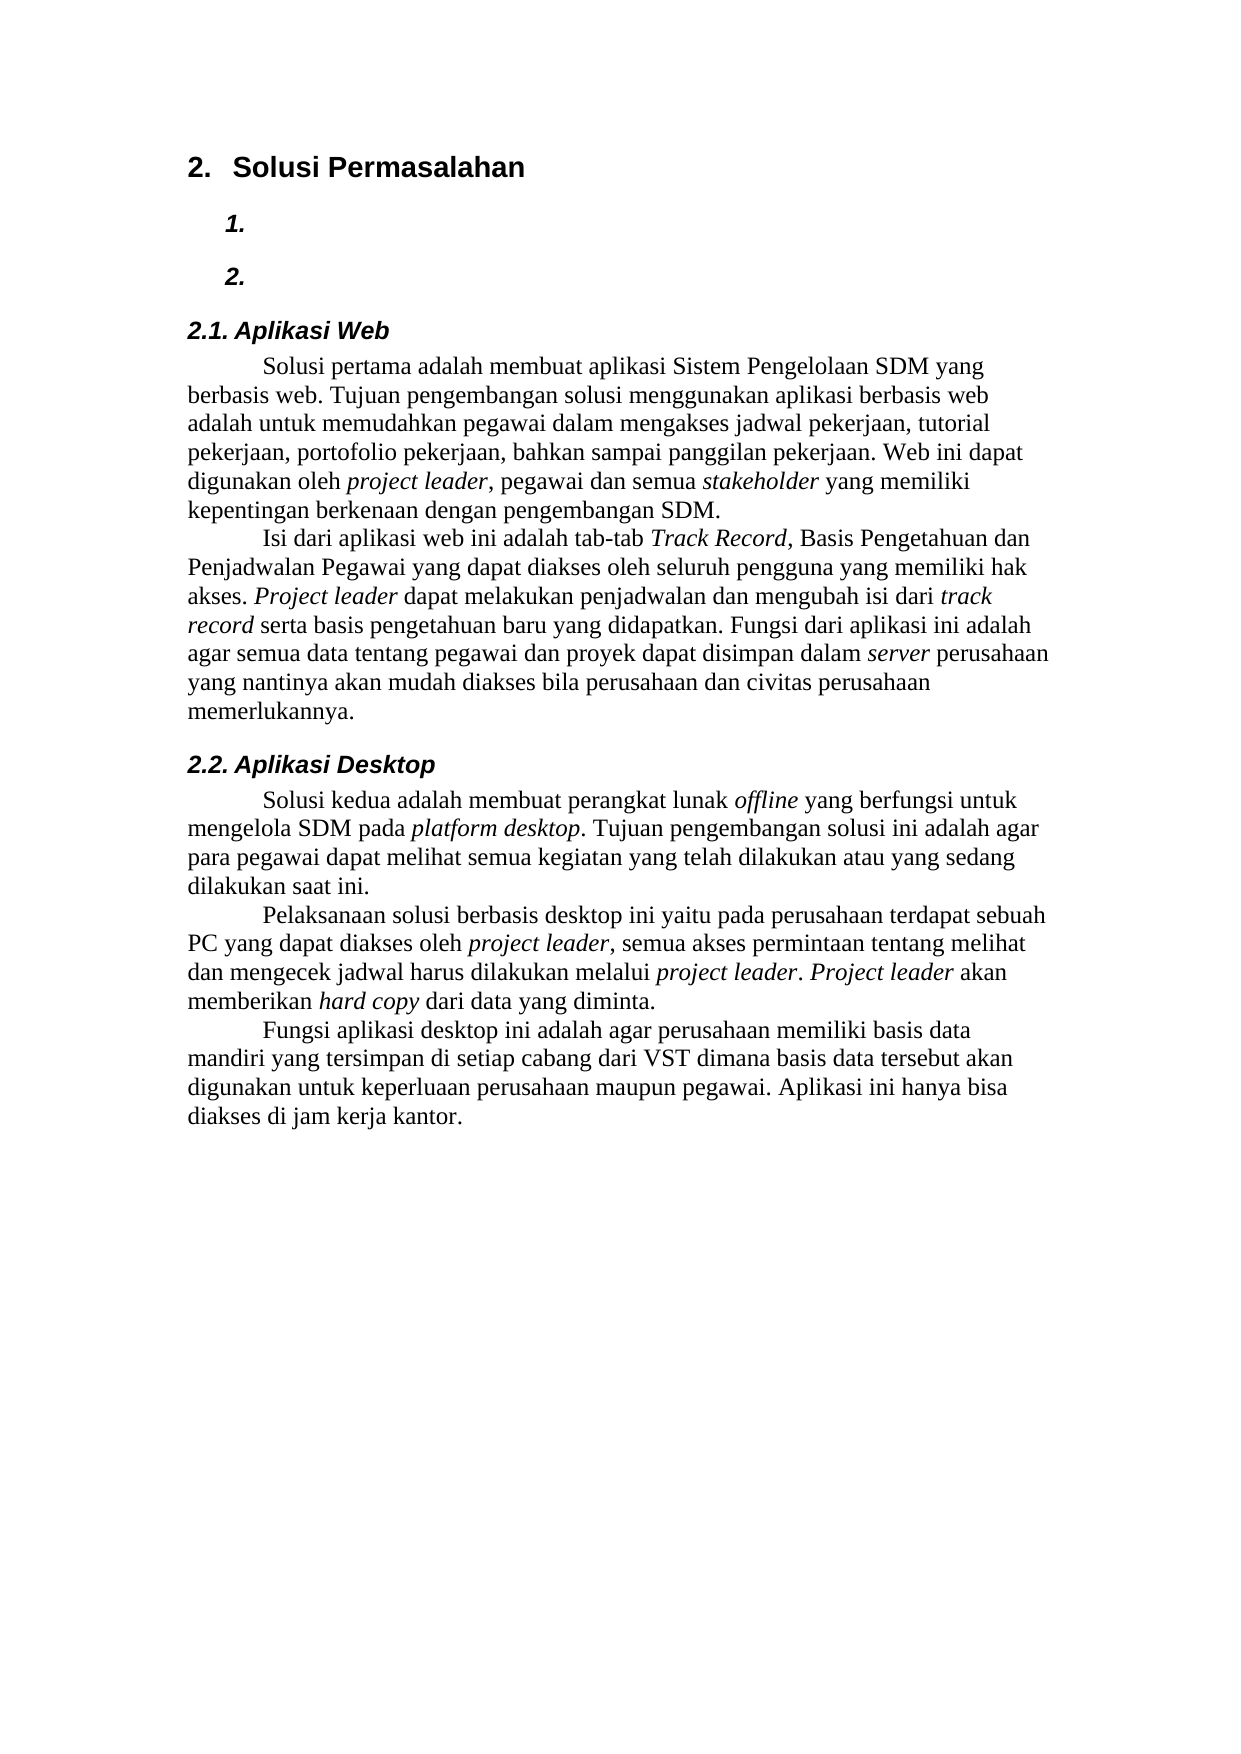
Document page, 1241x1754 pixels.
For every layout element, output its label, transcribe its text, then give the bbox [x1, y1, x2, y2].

subtitle Aplikasi Web [187, 316, 1053, 345]
subtitle Solusi Permasalahan [187, 150, 1053, 183]
subtitle Aplikasi Desktop [187, 750, 1053, 778]
text Isi dari aplikasi web ini adalah tab-tab Track Record, Basis Pengetahuan dan Penjadwalan Pegawai yang dapat diakses oleh seluruh pengguna yang memiliki hak akses. Project leader dapat melakukan penjadwalan dan mengubah isi dari track record serta basis pengetahuan baru yang didapatkan. Fungsi dari aplikasi ini adalah agar semua data tentang pegawai dan proyek dapat disimpan dalam server perusahaan yang nantinya akan mudah diakses bila perusahaan dan civitas perusahaan memerlukannya. [187, 523, 1053, 725]
text Pelaksanaan solusi berbasis desktop ini yaitu pada perusahaan terdapat sebuah PC yang dapat diakses oleh project leader, semua akses permintaan tentang melihat dan mengecek jadwal harus dilakukan melalui project leader. Project leader akan memberikan hard copy dari data yang diminta. [187, 900, 1053, 1015]
text Solusi kedua adalah membuat perangkat lunak offline yang berfungsi untuk mengelola SDM pada platform desktop. Tujuan pengembangan solusi ini adalah agar para pegawai dapat melihat semua kegiatan yang telah dilakukan atau yang sedang dilakukan saat ini. [187, 785, 1053, 900]
text Solusi pertama adalah membuat aplikasi Sistem Pengelolaan SDM yang berbasis web. Tujuan pengembangan solusi menggunakan aplikasi berbasis web adalah untuk memudahkan pegawai dalam mengakses jadwal pekerjaan, tutorial pekerjaan, portofolio pekerjaan, bahkan sampai panggilan pekerjaan. Web ini dapat digunakan oleh project leader, pegawai dan semua stakeholder yang memiliki kepentingan berkenaan dengan pengembangan SDM. [187, 351, 1053, 523]
text Fungsi aplikasi desktop ini adalah agar perusahaan memiliki basis data mandiri yang tersimpan di setiap cabang dari VST dimana basis data tersebut akan digunakan untuk keperluaan perusahaan maupun pegawai. Aplikasi ini hanya bisa diakses di jam kerja kantor. [187, 1015, 1053, 1130]
